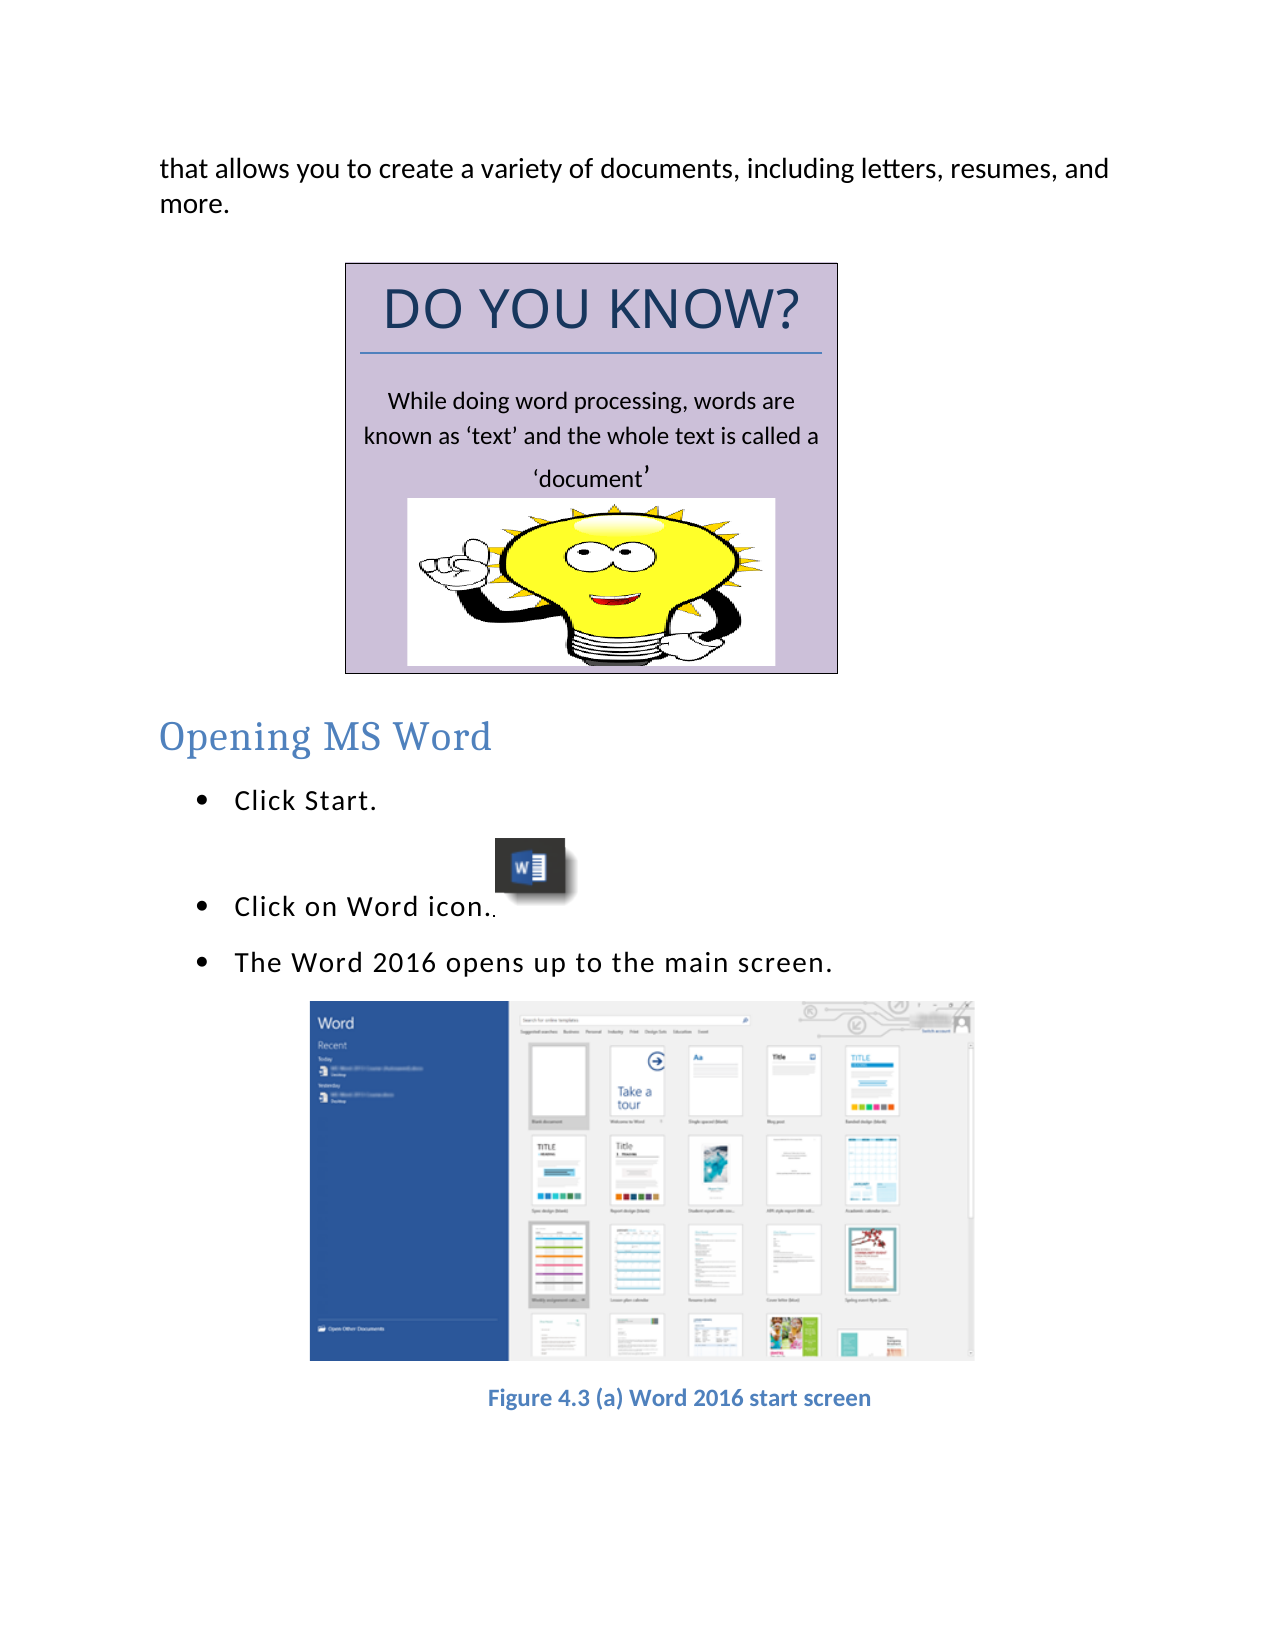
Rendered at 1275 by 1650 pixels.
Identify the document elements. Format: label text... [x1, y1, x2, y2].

subtitle Opening MS Word [159, 713, 1125, 761]
picture [407, 498, 776, 666]
picture [495, 838, 589, 917]
list Figure 4.3 (a) Word 2016 start screen [234, 1382, 1125, 1412]
picture [309, 1001, 975, 1361]
subtitle The Word 2016 opens up to the main screen. [197, 944, 1125, 980]
subtitle Click Start. [197, 782, 1125, 817]
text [159, 150, 1125, 221]
subtitle Click on Word icon. [197, 838, 1125, 924]
